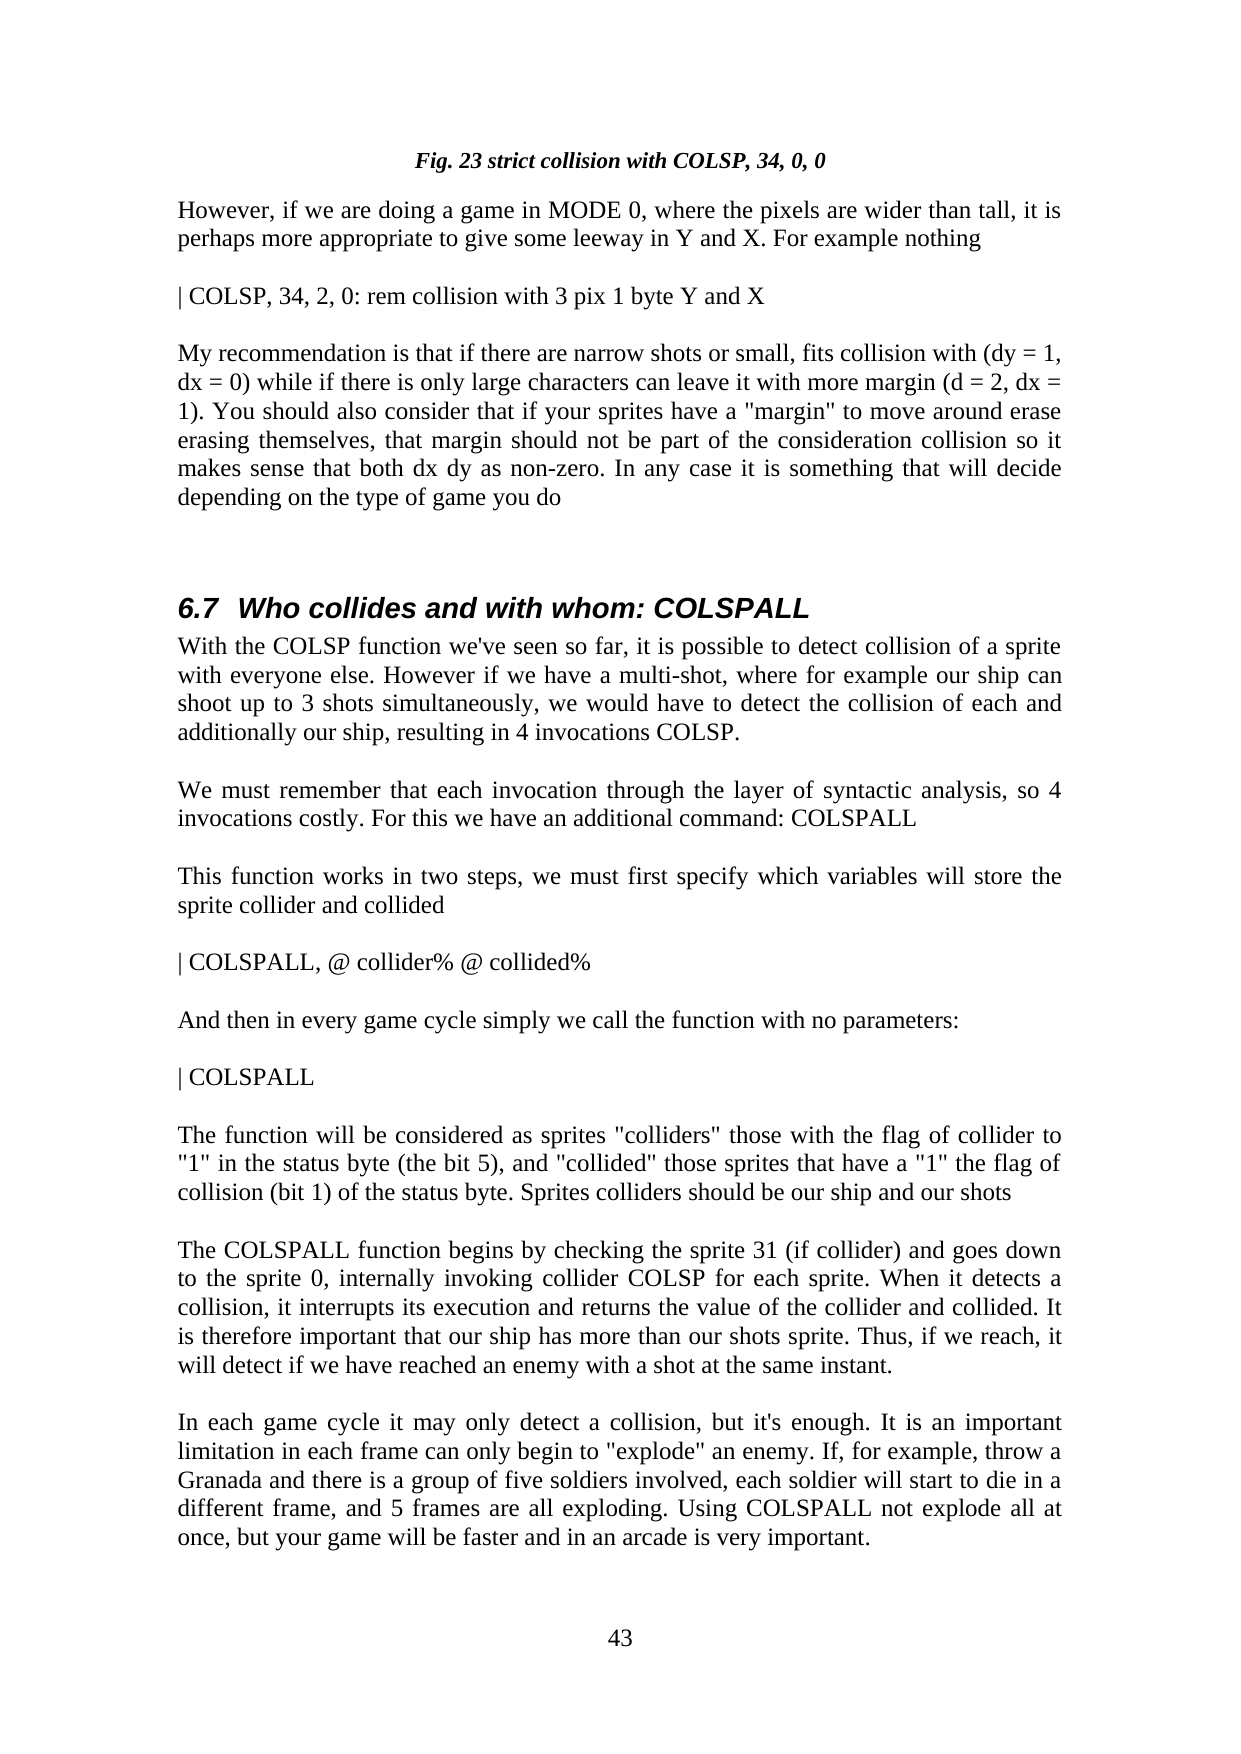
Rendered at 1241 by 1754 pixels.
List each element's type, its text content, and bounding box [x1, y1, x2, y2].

text However, if we are doing a game in MODE 0, where the pixels are wider than tall, it is perhaps more appropriate to give some leeway in Y and X. For example nothing [177, 195, 1063, 252]
text | COLSPALL [177, 1062, 1063, 1091]
text And then in every game cycle simply we call the function with no parameters: [177, 1005, 1063, 1033]
text Fig. 23 strict collision with COLSP, 34, 0, 0 [177, 148, 1063, 174]
subtitle Who collides and with whom: COLSPALL [177, 591, 1063, 625]
text | COLSP, 34, 2, 0: rem collision with 3 pix 1 byte Y and X [177, 281, 1063, 310]
text We must remember that each invocation through the layer of syntactic analysis, so 4 invocations costly. For this we have an additional command: COLSPALL [177, 775, 1063, 832]
text This function works in two steps, we must first specify which variables will store the sprite collider and collided [177, 861, 1063, 918]
text With the COLSP function we've seen so far, it is possible to detect collision of a sprite with everyone else. However if we have a multi-shot, where for example our ship can shoot up to 3 shots simultaneously, we would have to detect the collision of each and additionally our ship, resulting in 4 invocations COLSP. [177, 631, 1063, 746]
text The COLSPALL function begins by checking the sprite 31 (if collider) and goes down to the sprite 0, internally invoking collider COLSP for each sprite. When it detects a collision, it interrupts its execution and returns the value of the collider and collided. It is therefore important that our ship has more than our shots sprite. Thus, if we reach, it will detect if we have reached an enemy with a shot at the same instant. [177, 1235, 1063, 1378]
text The function will be considered as sprites "colliders" those with the flag of collider to "1" in the status byte (the bit 5), and "collided" those sprites that have a "1" the flag of collision (bit 1) of the status byte. Sprites colliders should be our ship and our shots [177, 1120, 1063, 1206]
text In each game cycle it may only detect a collision, but it's enough. It is an important limitation in each frame can only begin to "explode" an enemy. If, for example, throw a Granada and there is a group of five soldiers involved, each soldier will start to die in a different frame, and 5 frames are all exploding. Using COLSPALL not explode all at once, but your game will be faster and in an arcade is very important. [177, 1407, 1063, 1551]
text My recommendation is that if there are narrow shots or small, fits collision with (dy = 1, dx = 0) while if there is only large characters can leave it with more margin (d = 2, dx = 1). You should also consider that if your sprites have a "margin" to move around erase erasing themselves, that margin should not be part of the consideration collision so it makes sense that both dx dy as non-zero. In any case it is something that will decide depending on the type of game you do [177, 338, 1063, 511]
text | COLSPALL, @ collider% @ collided% [177, 947, 1063, 976]
